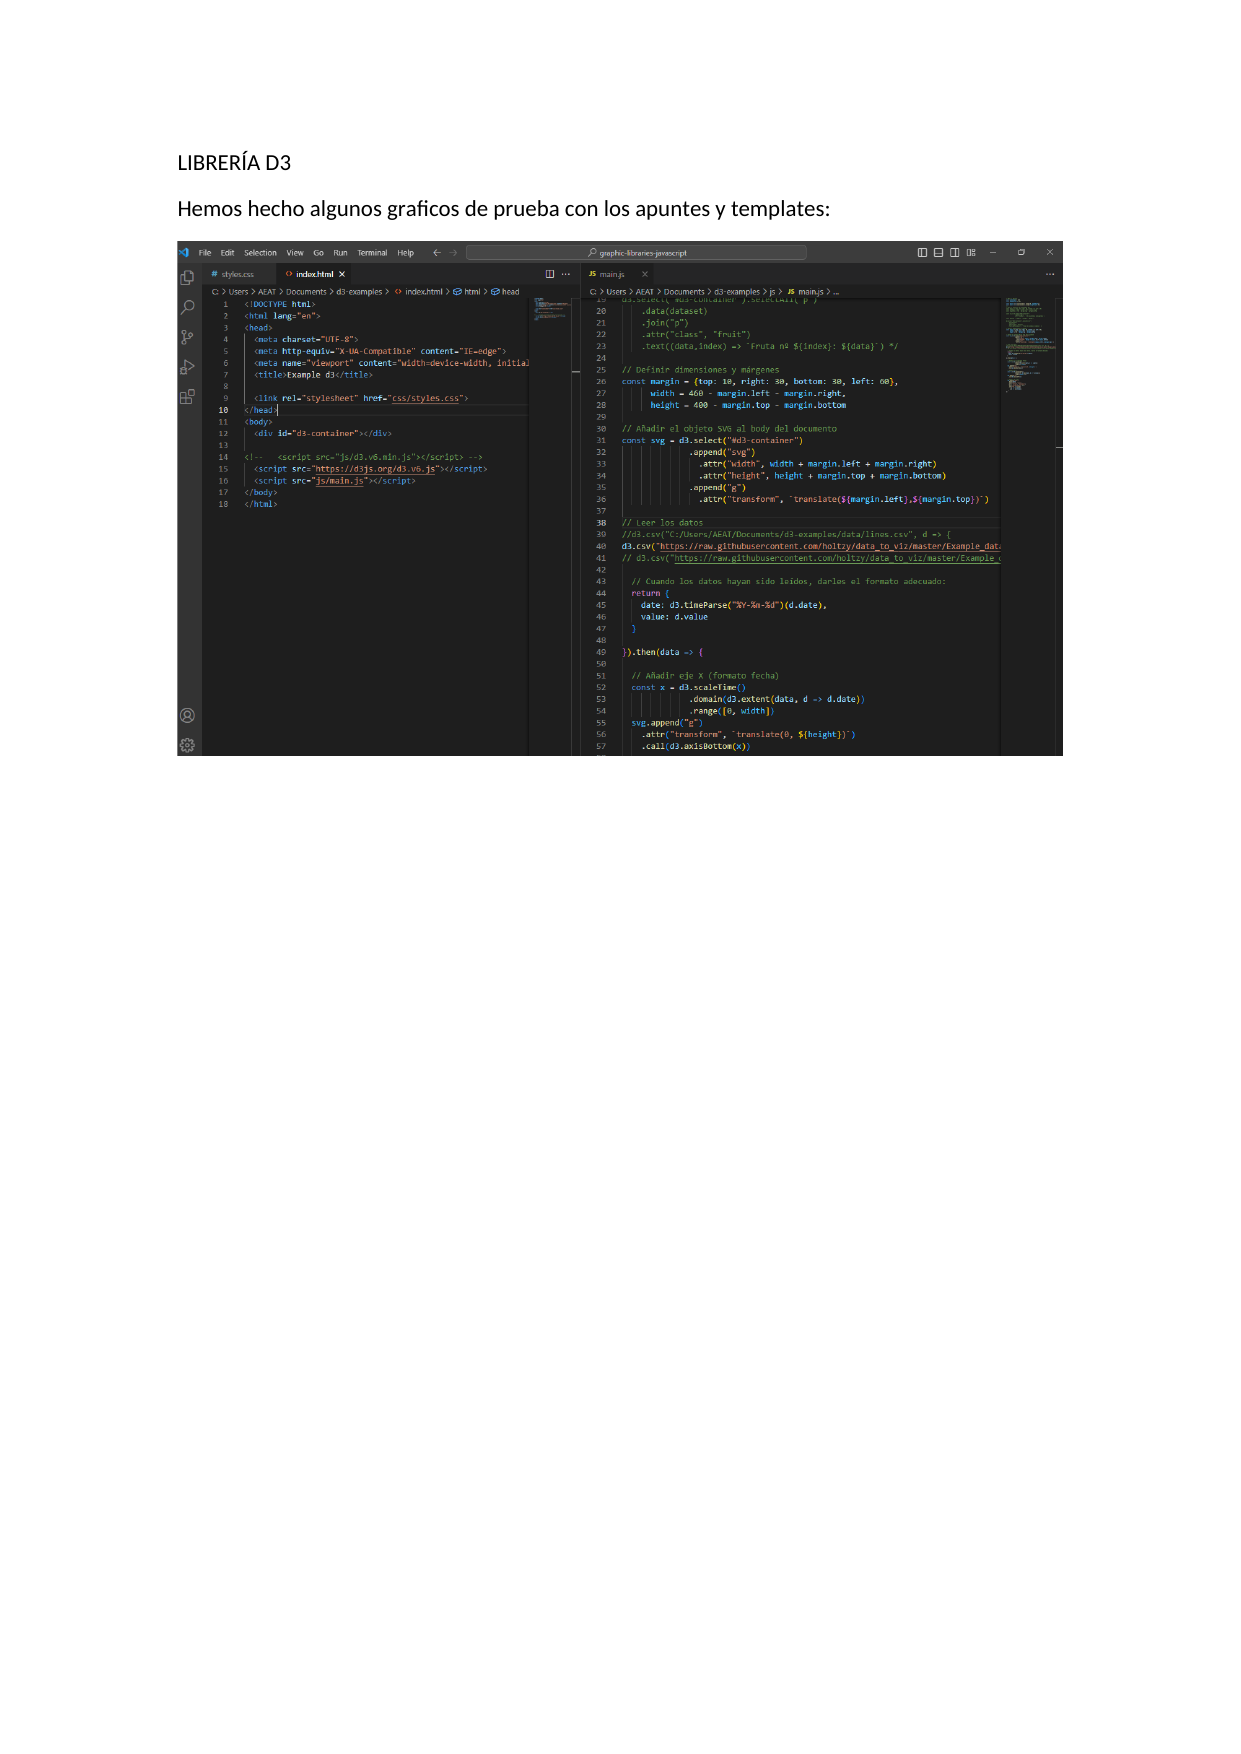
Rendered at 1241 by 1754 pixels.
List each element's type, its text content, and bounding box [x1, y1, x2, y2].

text LIBRERÍA D3 [177, 148, 1063, 176]
picture [177, 241, 1063, 756]
text Hemos hecho algunos graficos de prueba con los apuntes y templates: [177, 194, 1063, 222]
